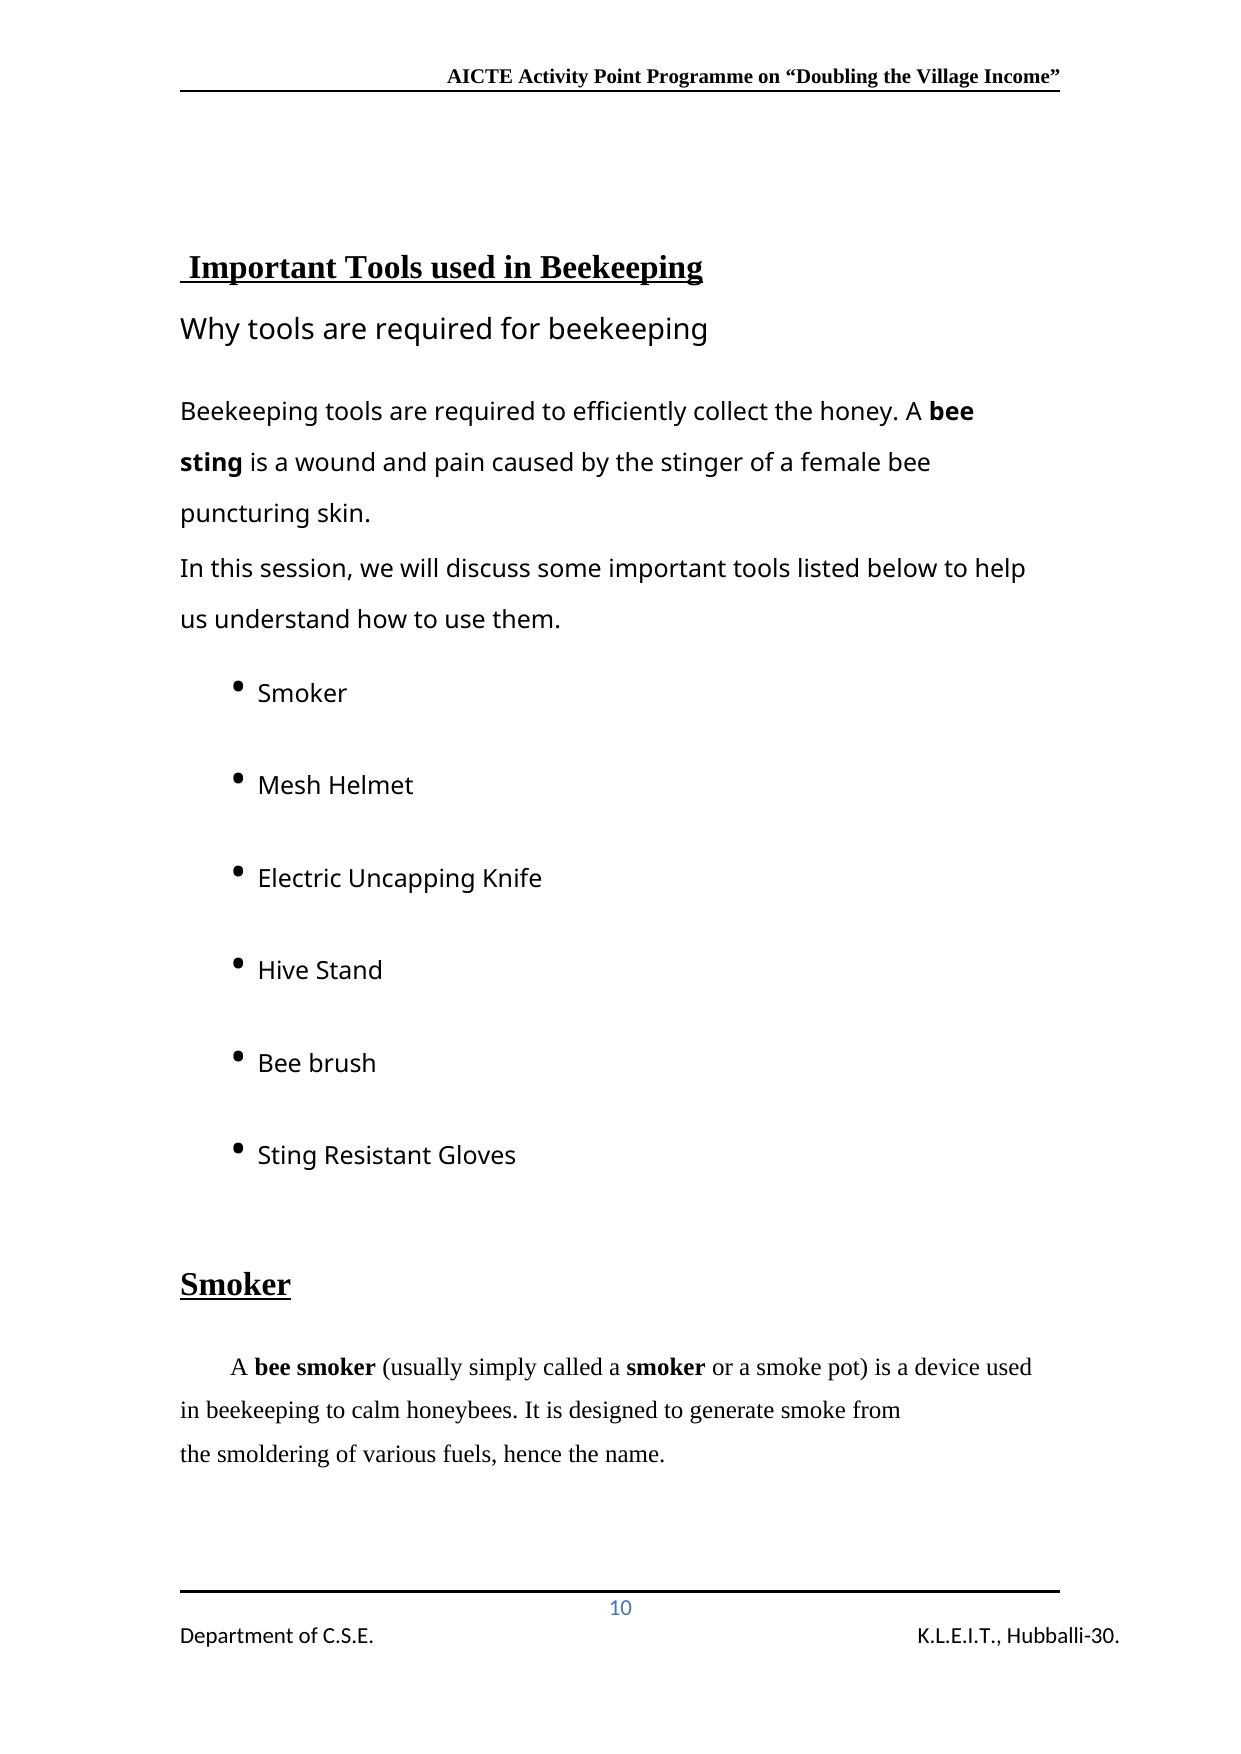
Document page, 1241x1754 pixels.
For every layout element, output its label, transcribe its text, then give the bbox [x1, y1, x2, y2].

list Mesh Helmet [207, 748, 1060, 808]
text Beekeeping tools are required to efficiently collect the honey. A bee sting is a wound and pain caused by the stinger of a female bee puncturing skin. [180, 394, 1060, 530]
text Why tools are required for beekeeping [180, 308, 1060, 348]
subtitle Important Tools used in Beekeeping [180, 248, 1060, 286]
list Sting Resistant Gloves [207, 1118, 1060, 1178]
text A bee smoker (usually simply called a smoker or a smoke pot) is a device used in beekeeping to calm honeybees. It is designed to generate smoke from the smoldering of various fuels, hence the name. [180, 1352, 1060, 1467]
text In this session, we will discuss some important tools listed below to help us understand how to use them. [180, 550, 1060, 635]
list Hive Stand [207, 933, 1060, 993]
list Bee brush [207, 1026, 1060, 1085]
list Electric Uncapping Knife [207, 841, 1060, 900]
list Smoker [207, 656, 1060, 715]
subtitle Smoker [180, 1265, 1060, 1303]
